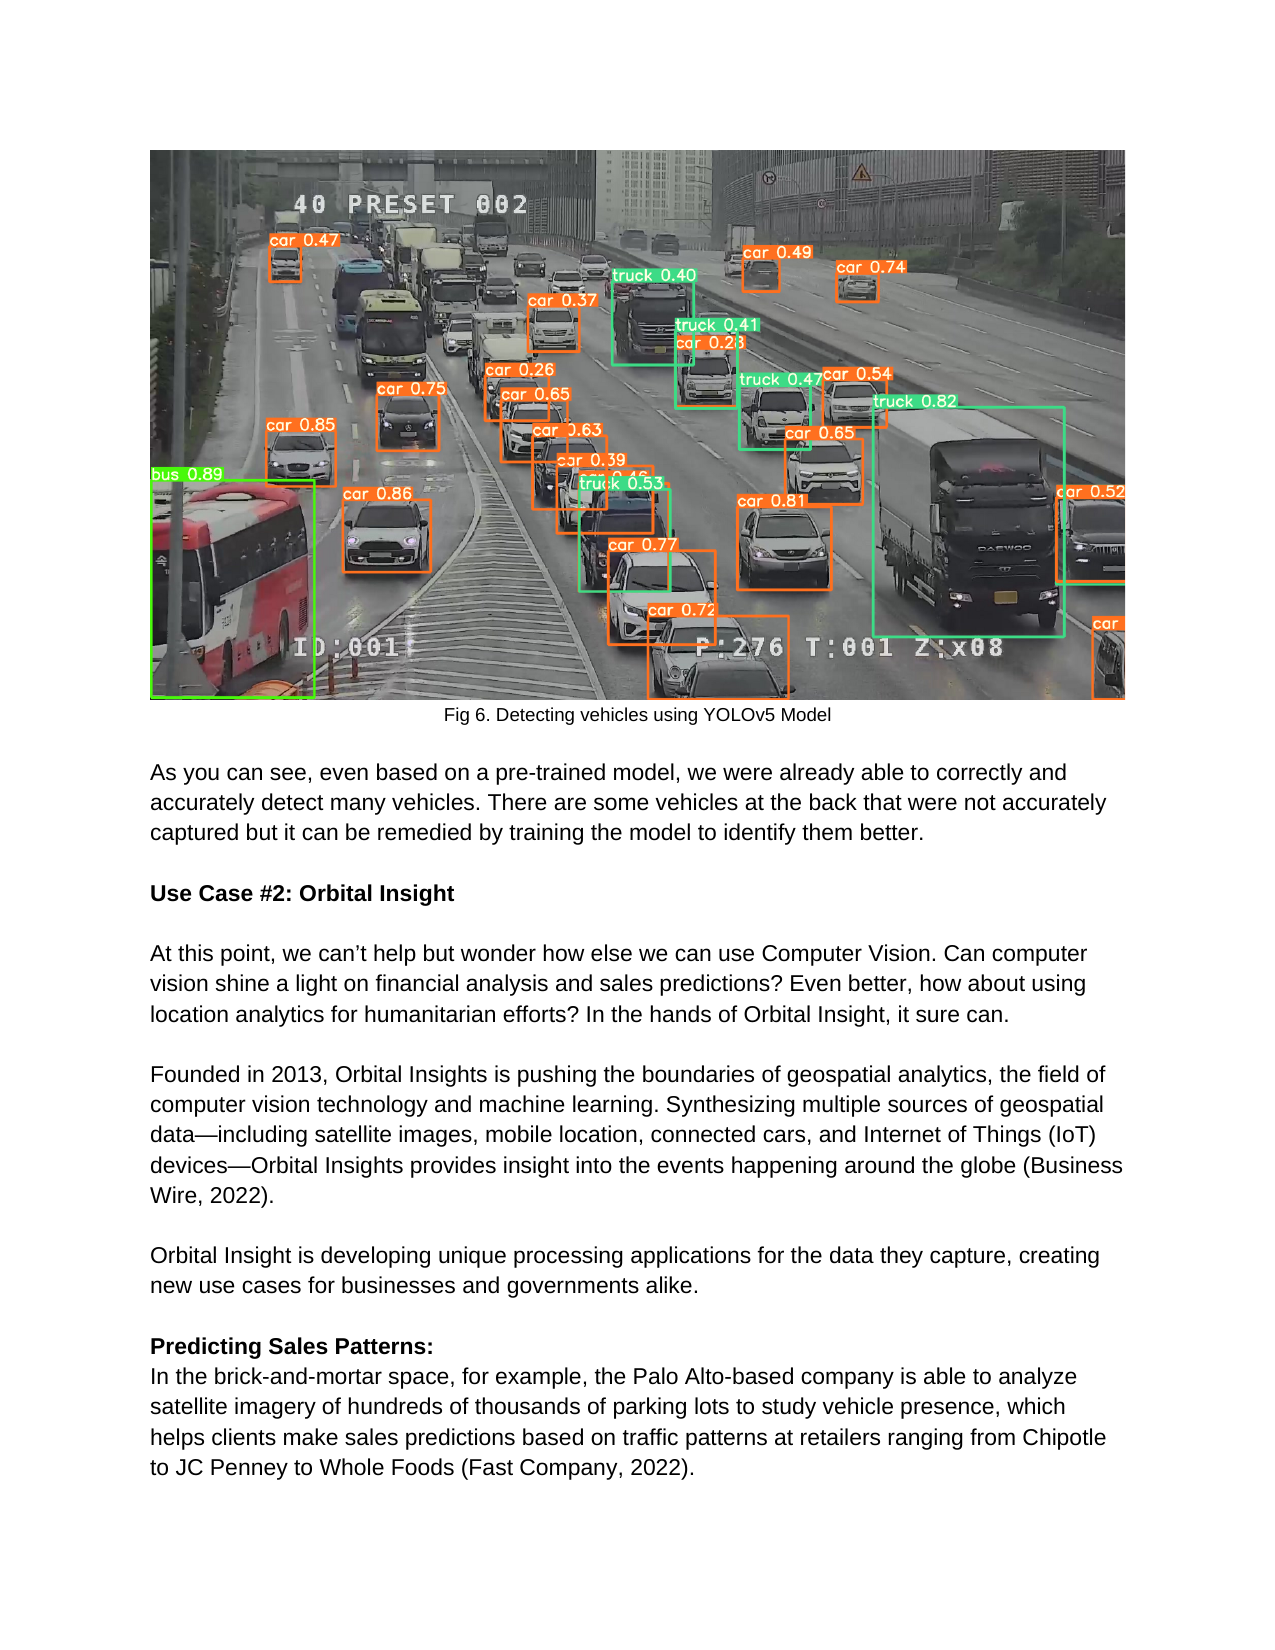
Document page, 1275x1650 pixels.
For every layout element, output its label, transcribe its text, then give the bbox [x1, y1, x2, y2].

text Founded in 2013, Orbital Insights is pushing the boundaries of geospatial analytics, the field of computer vision technology and machine learning. Synthesizing multiple sources of geospatial data—including satellite images, mobile location, connected cars, and Internet of Things (IoT) devices—Orbital Insights provides insight into the events happening around the globe (Business Wire, 2022). [150, 1061, 1125, 1208]
text As you can see, even based on a pre-trained model, we were already able to correctly and accurately detect many vehicles. There are some vehicles at the back that were not accurately captured but it can be remedied by training the model to identify them better. [150, 759, 1125, 846]
text Fig 6. Detecting vehicles using YOLOv5 Model [150, 704, 1125, 725]
text At this point, we can’t help but wonder how else we can use Computer Vision. Can computer vision shine a light on financial analysis and sales predictions? Even better, how about using location analytics for humanitarian efforts? In the hands of Orbital Insight, it sure can. [150, 940, 1125, 1027]
text Use Case #2: Orbital Insight [150, 880, 1125, 906]
picture [150, 150, 1125, 700]
text Orbital Insight is developing unique processing applications for the data they capture, creating new use cases for businesses and governments alike. [150, 1242, 1125, 1299]
text In the brick-and-mortar space, for example, the Palo Alto-based company is able to analyze satellite imagery of hundreds of thousands of parking lots to study vehicle presence, which helps clients make sales predictions based on traffic patterns at retailers ranging from Chipotle to JC Penney to Whole Foods (Fast Company, 2022). [150, 1363, 1125, 1480]
text Predicting Sales Patterns: [150, 1333, 1125, 1359]
